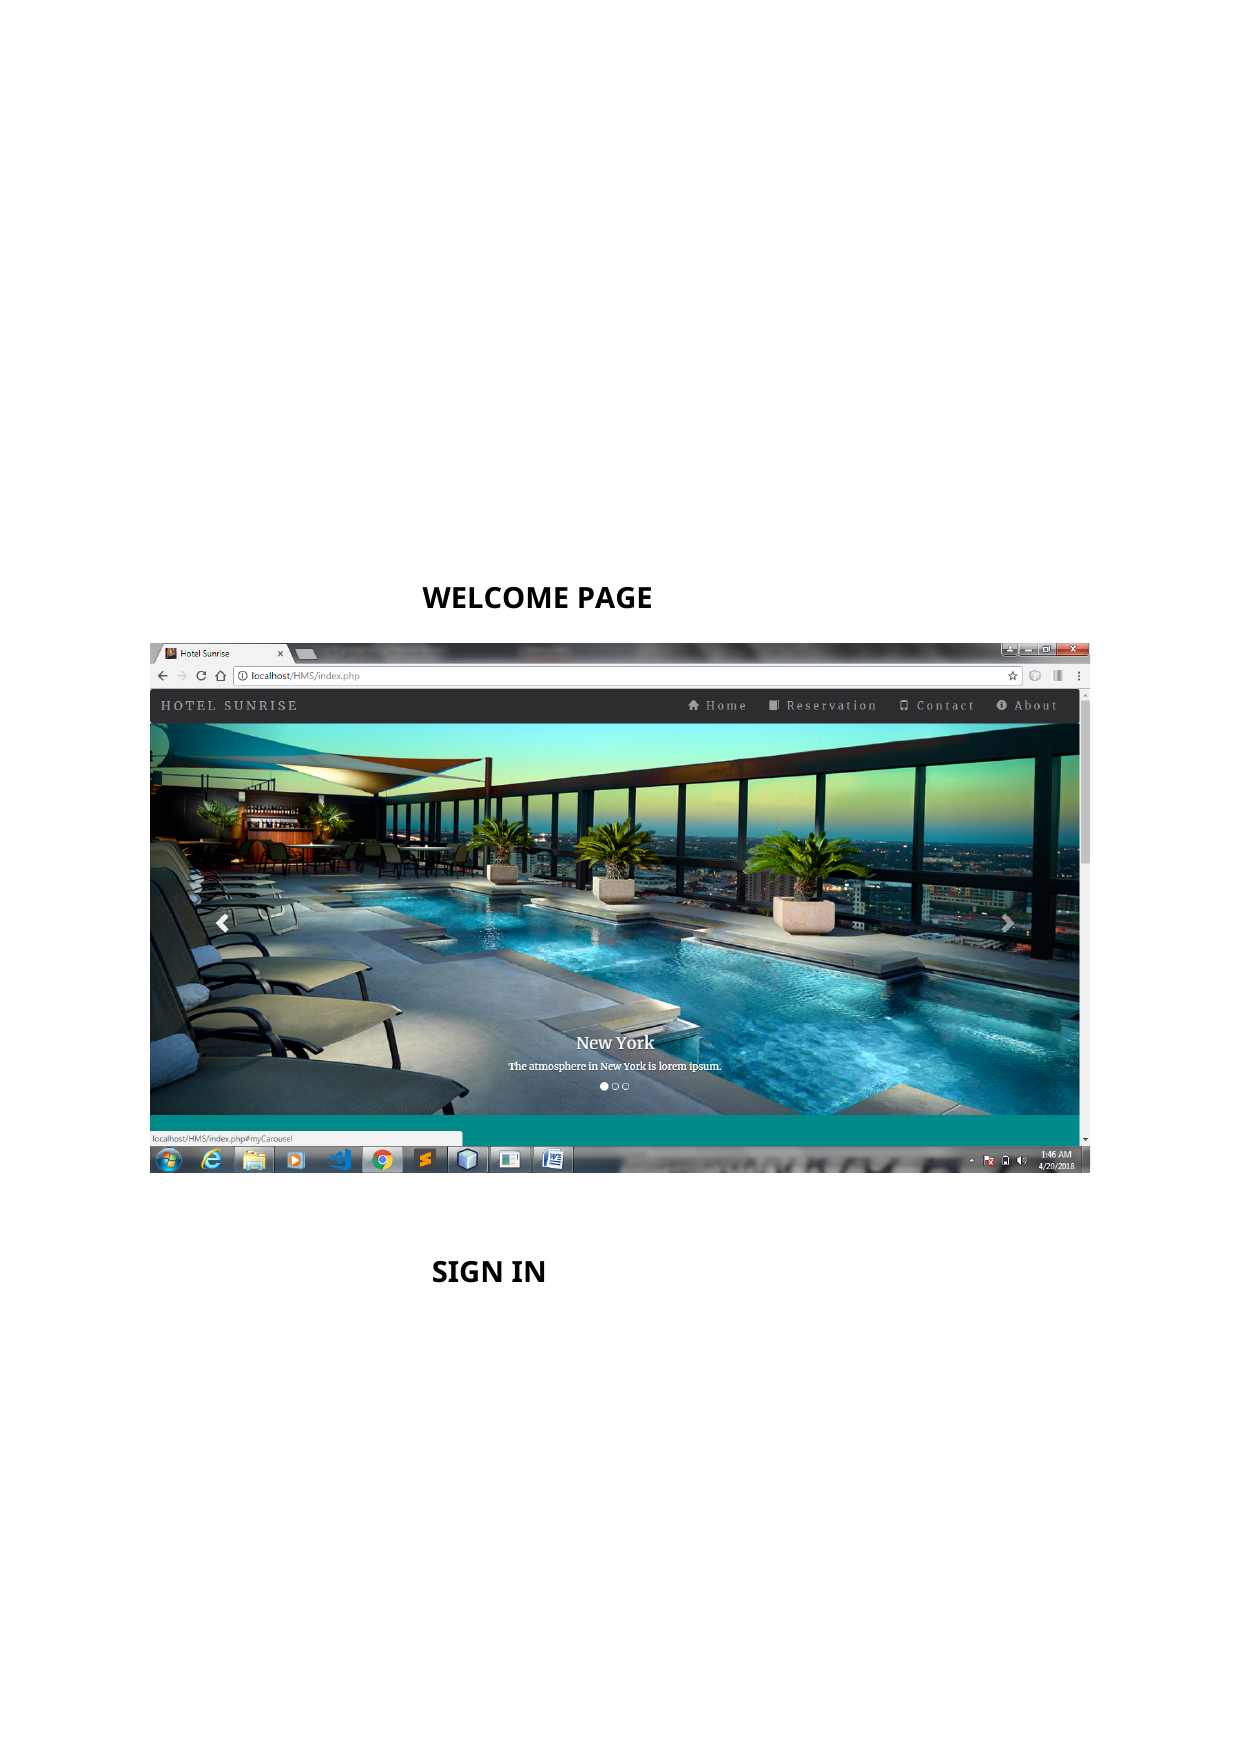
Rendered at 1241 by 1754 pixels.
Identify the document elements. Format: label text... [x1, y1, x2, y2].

text SIGN IN [150, 1251, 1090, 1291]
picture [150, 643, 1091, 1173]
text WELCOME PAGE [150, 577, 1090, 617]
